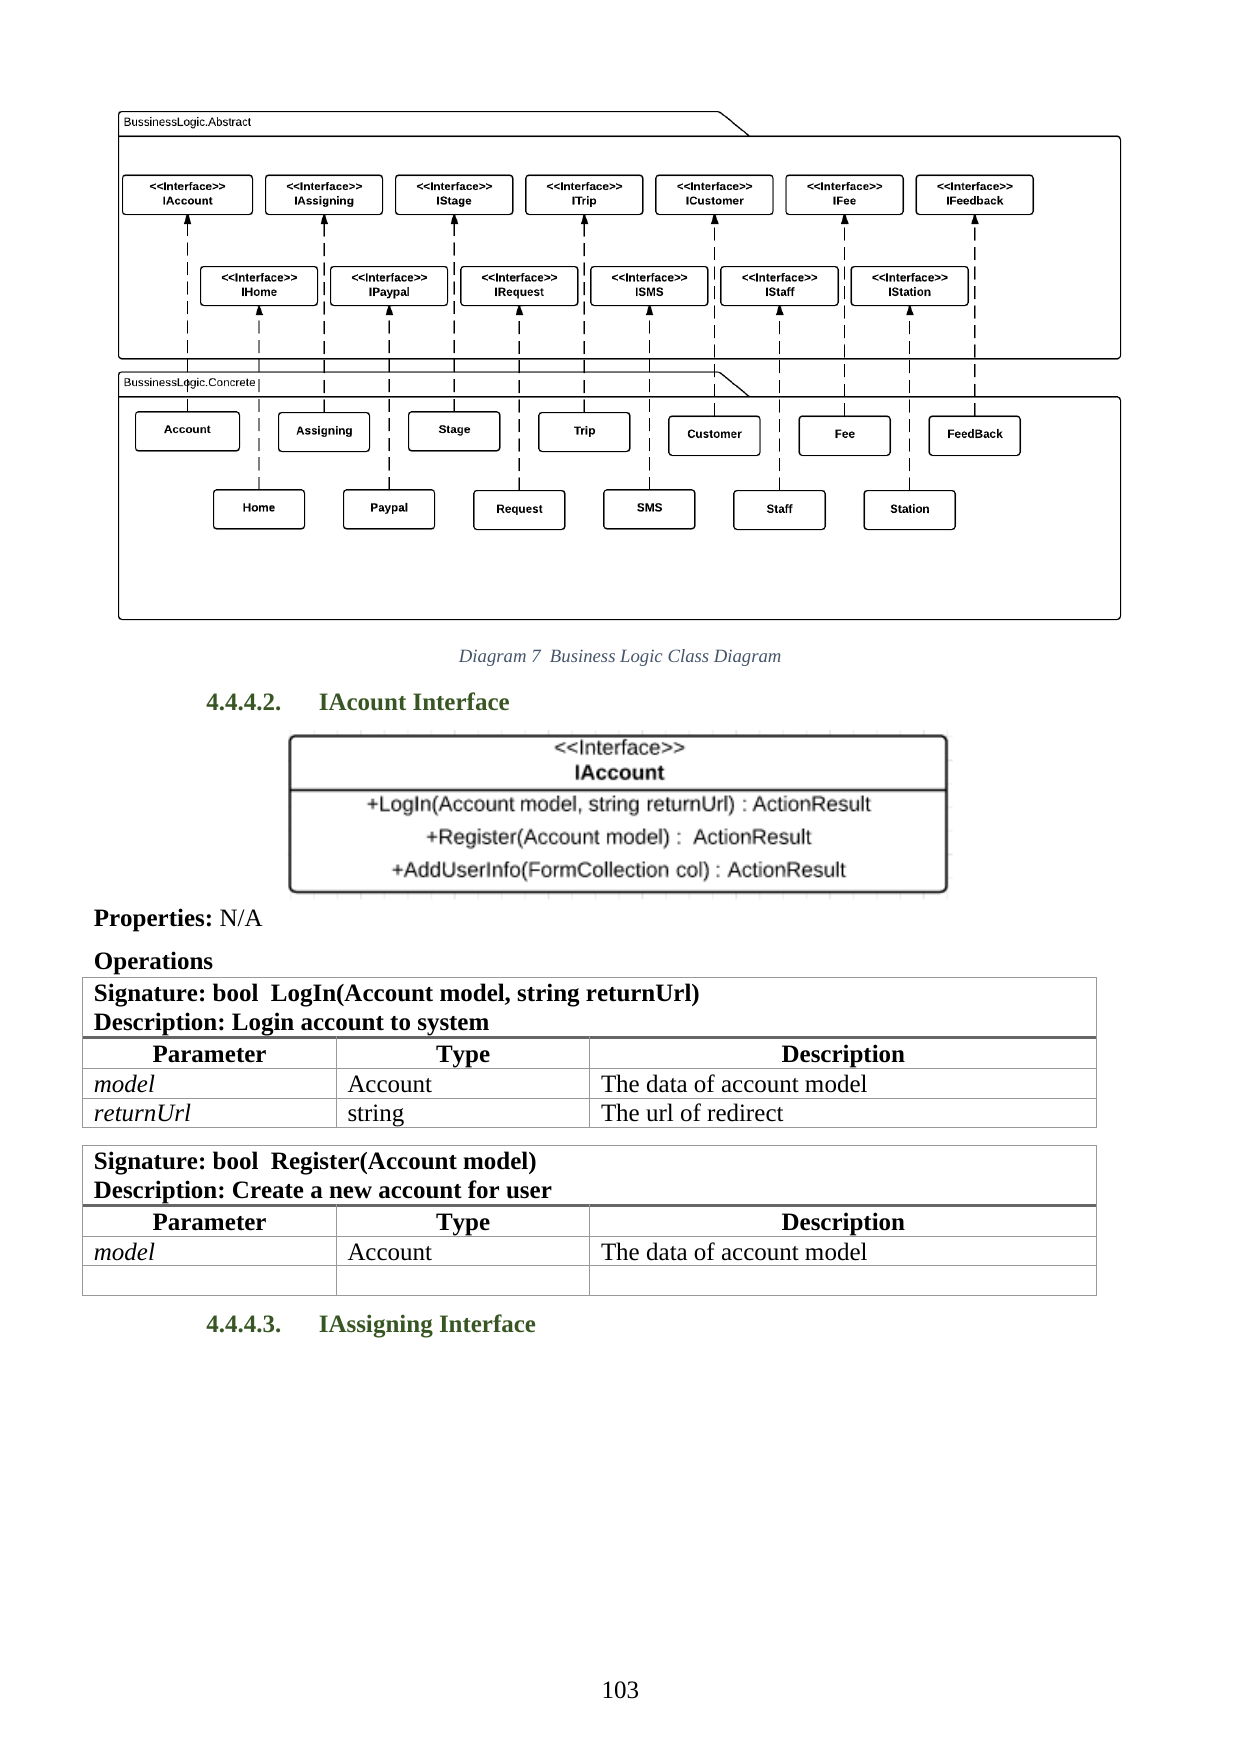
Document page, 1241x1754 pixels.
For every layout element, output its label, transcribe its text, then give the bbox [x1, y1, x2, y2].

picture [287, 730, 953, 901]
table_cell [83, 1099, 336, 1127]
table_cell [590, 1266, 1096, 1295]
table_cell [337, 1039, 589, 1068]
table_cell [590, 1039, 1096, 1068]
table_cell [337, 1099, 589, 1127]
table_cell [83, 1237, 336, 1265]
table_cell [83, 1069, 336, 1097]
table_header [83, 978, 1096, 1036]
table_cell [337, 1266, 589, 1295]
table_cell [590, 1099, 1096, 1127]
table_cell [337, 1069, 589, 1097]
text Properties: N/A [94, 903, 1146, 931]
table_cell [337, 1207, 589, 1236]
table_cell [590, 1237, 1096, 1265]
picture [113, 103, 1127, 626]
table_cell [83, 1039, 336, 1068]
subtitle IAcount Interface [206, 687, 1146, 716]
subtitle IAssigning Interface [206, 1309, 1146, 1337]
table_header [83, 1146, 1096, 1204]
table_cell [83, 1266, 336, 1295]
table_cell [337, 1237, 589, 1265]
text Operations [94, 946, 1146, 975]
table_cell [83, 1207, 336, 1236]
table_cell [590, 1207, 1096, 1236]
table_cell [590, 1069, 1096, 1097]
